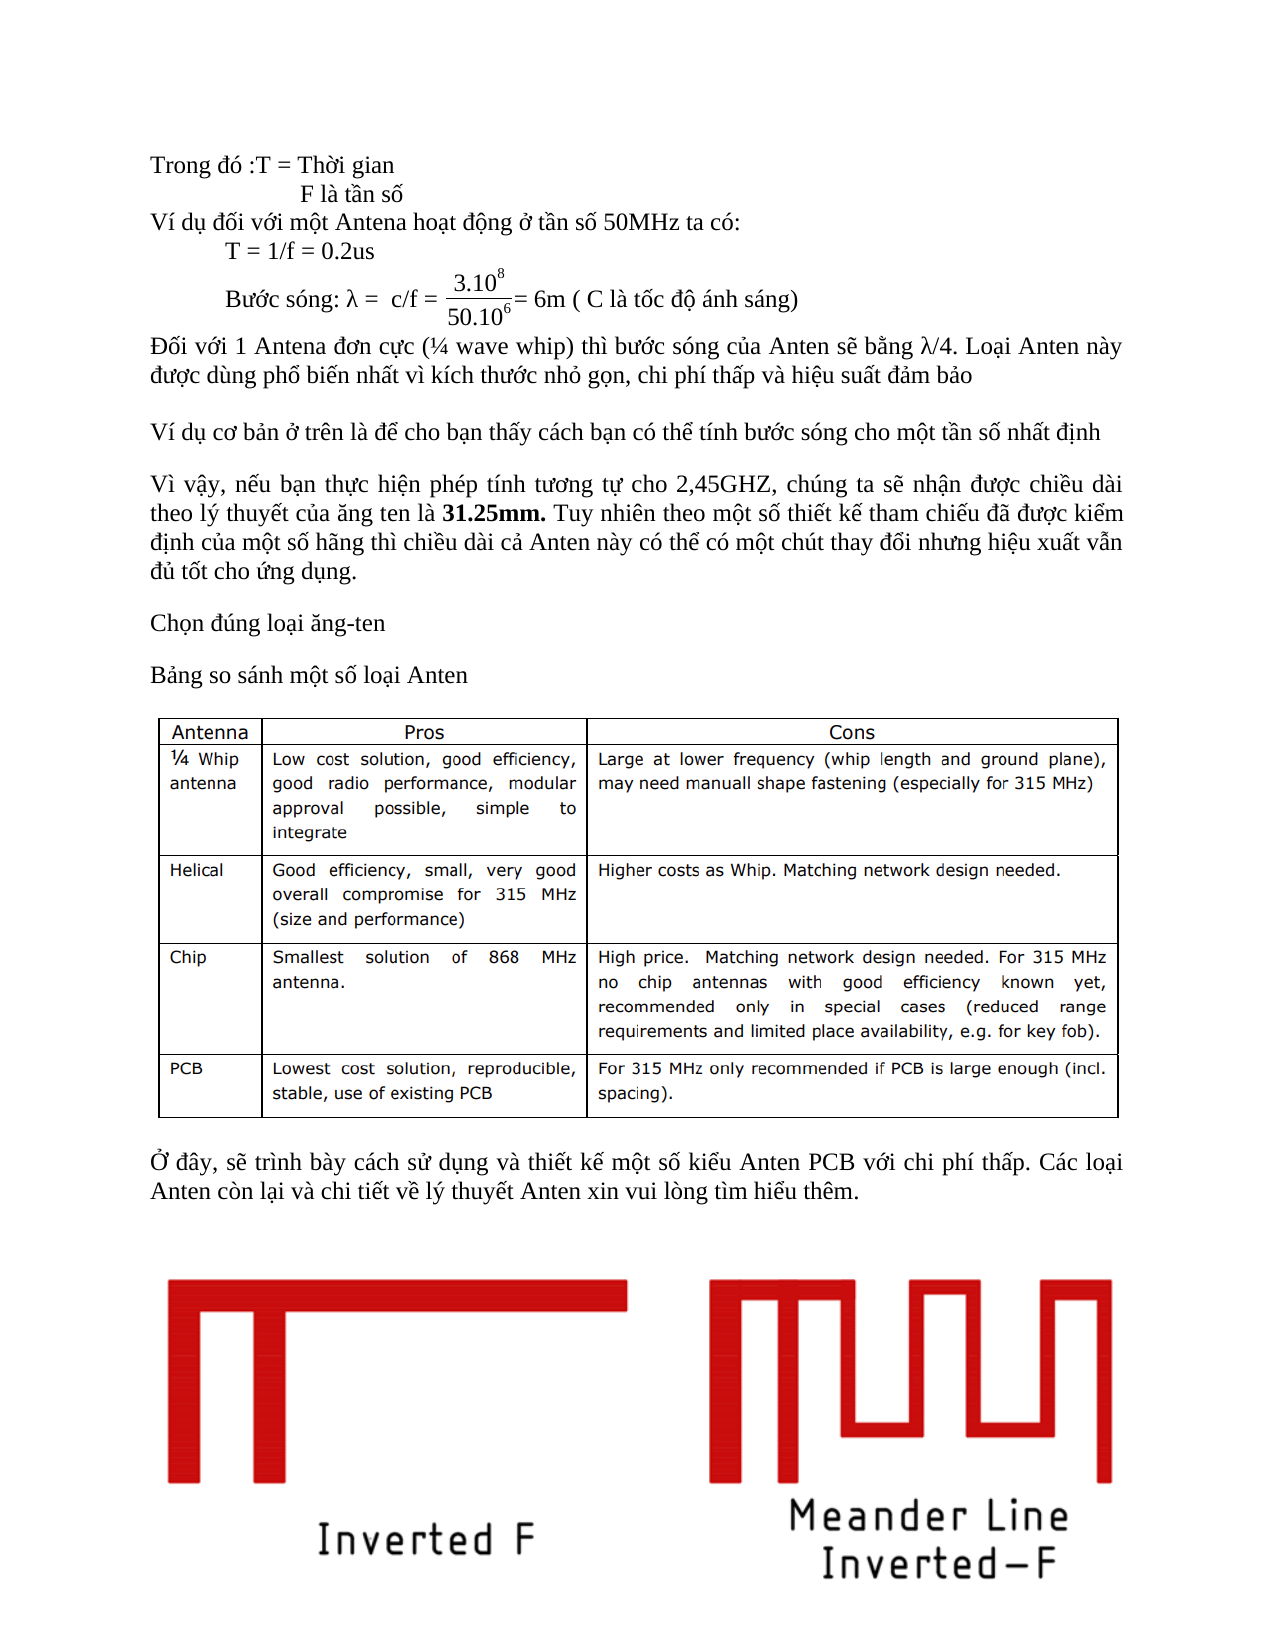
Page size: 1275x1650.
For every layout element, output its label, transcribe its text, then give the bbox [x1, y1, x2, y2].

text Đối với 1 Antena đơn cực (¼ wave whip) thì bước sóng của Anten sẽ bằng λ/4. Loại Anten này được dùng phổ biến nhất vì kích thước nhỏ gọn, chi phí thấp và hiệu suất đảm bảo [150, 331, 1125, 388]
picture [157, 1278, 1118, 1580]
text Trong đó :T = Thời gian [150, 150, 1125, 179]
text Chọn đúng loại ăng-ten [150, 608, 1125, 637]
picture [150, 712, 1125, 1124]
text Bước sóng: λ = c/f = = 6m ( C là tốc độ ánh sáng) [150, 265, 1125, 331]
text Vì vậy, nếu bạn thực hiện phép tính tương tự cho 2,45GHZ, chúng ta sẽ nhận được chiều dài theo lý thuyết của ăng ten là 31.25mm. Tuy nhiên theo một số thiết kế tham chiếu đã được kiểm định của một số hãng thì chiều dài cả Anten này có thể có một chút thay đổi nhưng hiệu xuất vẫn đủ tốt cho ứng dụng. [150, 469, 1125, 584]
text Ví dụ cơ bản ở trên là để cho bạn thấy cách bạn có thể tính bước sóng cho một tần số nhất định [150, 417, 1125, 446]
text F là tần số [150, 179, 1125, 207]
text Ở đây, sẽ trình bày cách sử dụng và thiết kế một số kiểu Anten PCB với chi phí thấp. Các loại Anten còn lại và chi tiết về lý thuyết Anten xin vui lòng tìm hiểu thêm. [150, 1147, 1125, 1205]
text T = 1/f = 0.2us [150, 236, 1125, 265]
text Ví dụ đối với một Antena hoạt động ở tần số 50MHz ta có: [150, 207, 1125, 236]
text Bảng so sánh một số loại Anten [150, 660, 1125, 689]
